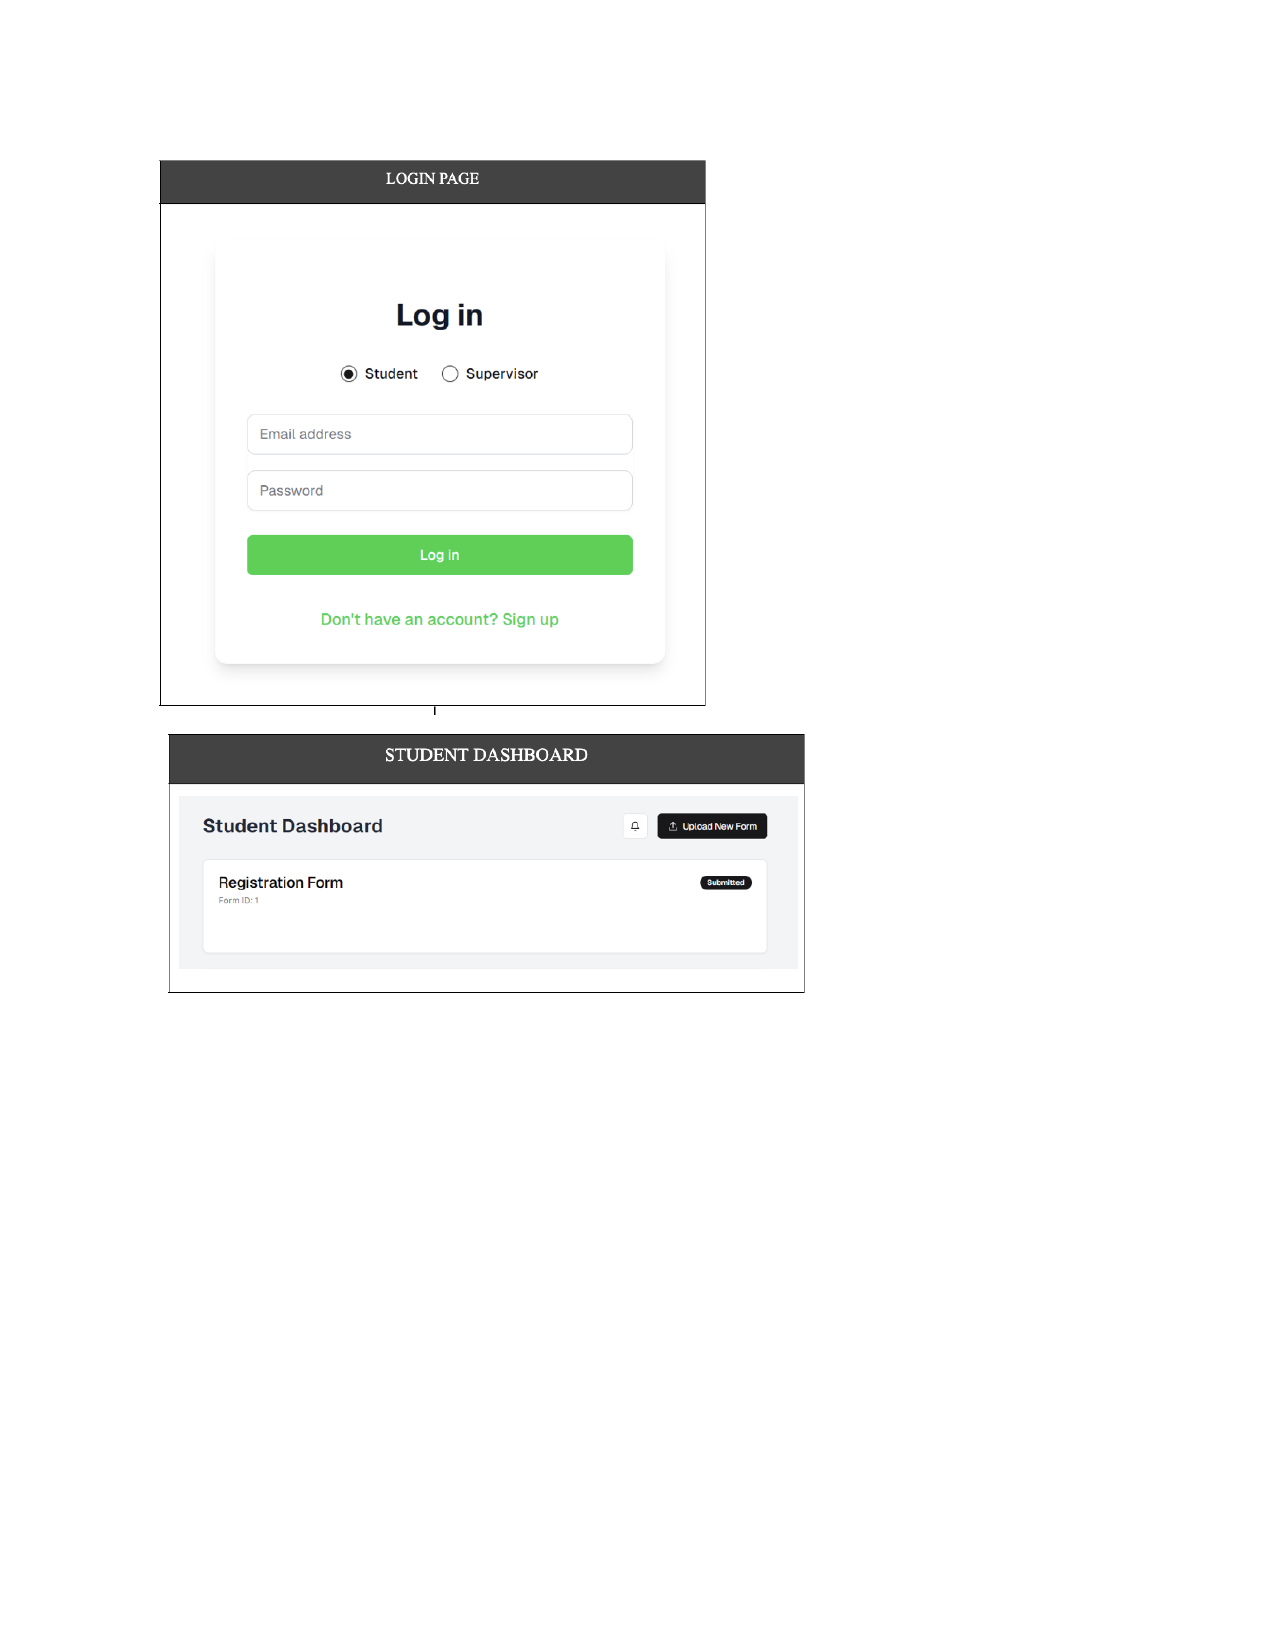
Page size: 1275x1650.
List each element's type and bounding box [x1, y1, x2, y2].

picture [150, 150, 726, 715]
picture [150, 718, 830, 1008]
